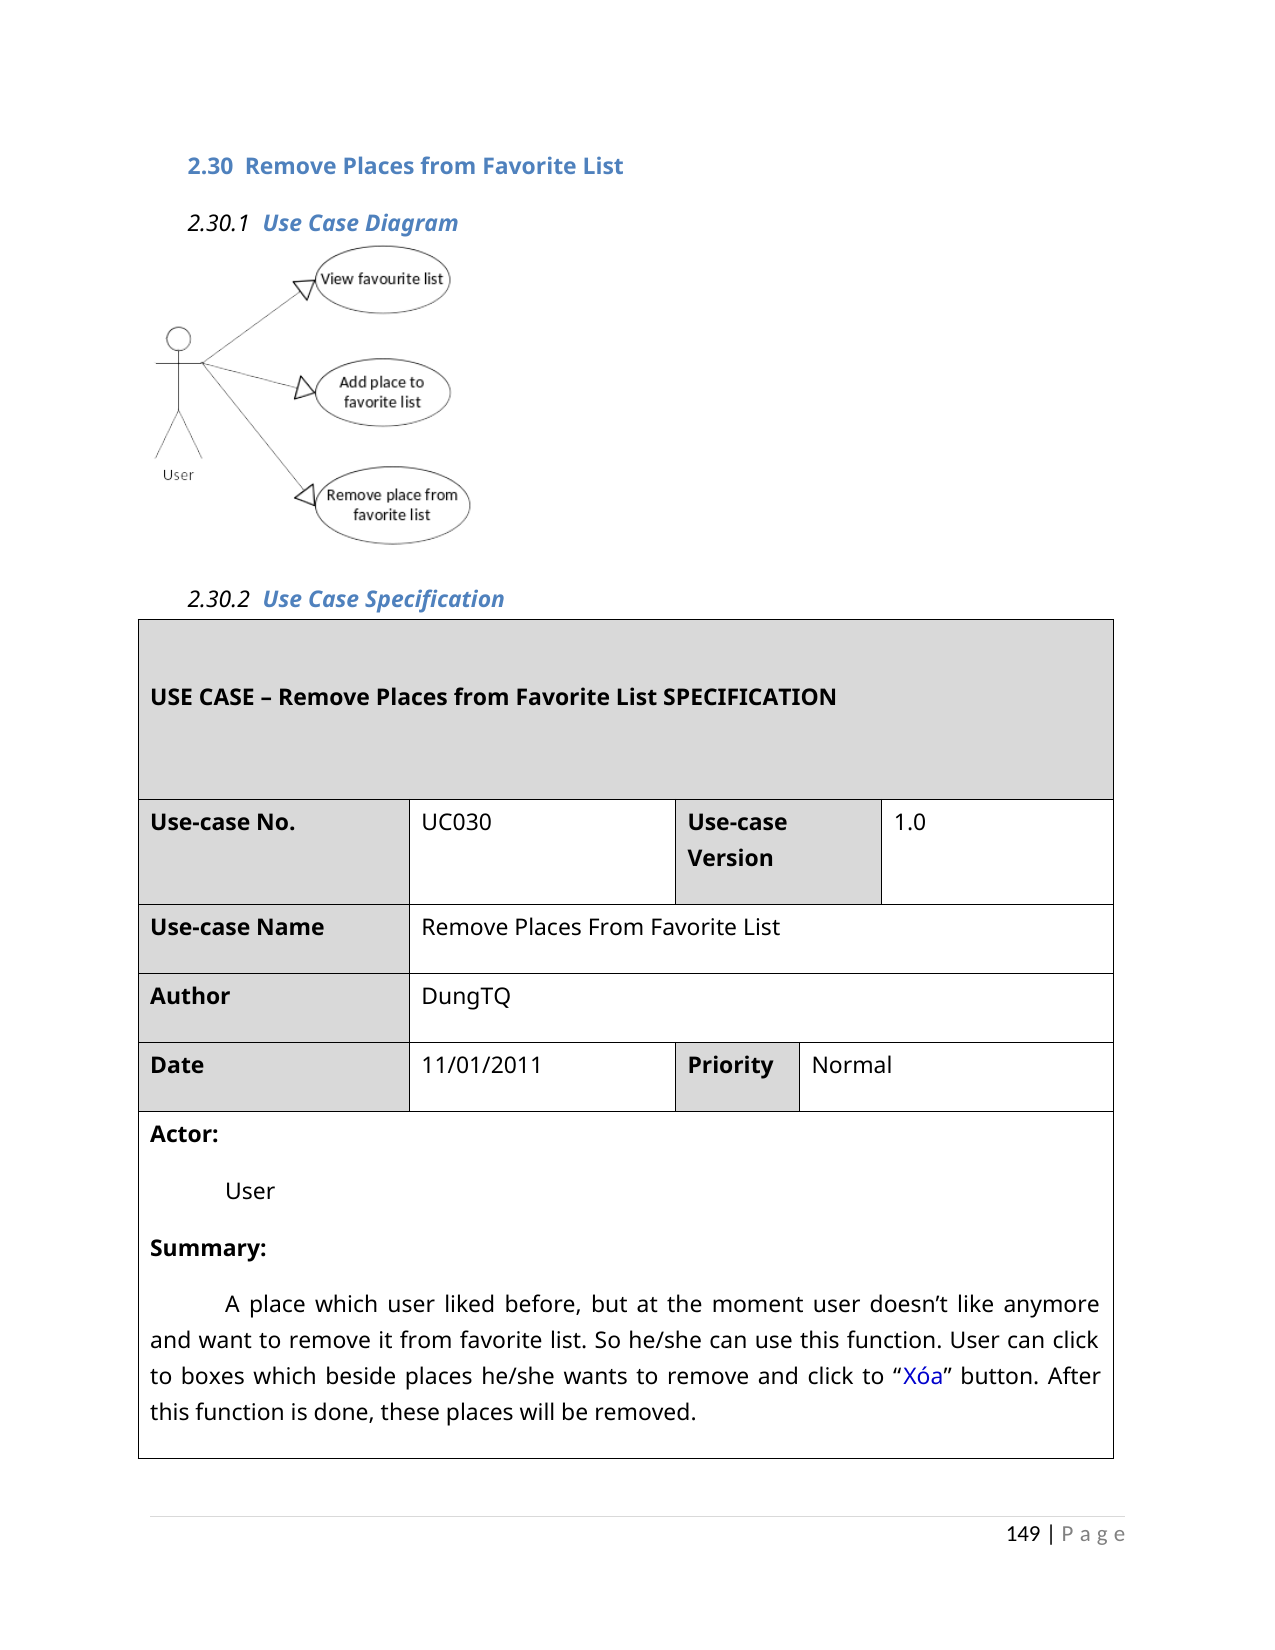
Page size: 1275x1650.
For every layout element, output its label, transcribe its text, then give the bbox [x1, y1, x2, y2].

subtitle Use Case Diagram [187, 207, 1125, 238]
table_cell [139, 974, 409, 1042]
subtitle Remove Places from Favorite List [187, 150, 1125, 181]
subtitle Use Case Specification [187, 583, 1125, 614]
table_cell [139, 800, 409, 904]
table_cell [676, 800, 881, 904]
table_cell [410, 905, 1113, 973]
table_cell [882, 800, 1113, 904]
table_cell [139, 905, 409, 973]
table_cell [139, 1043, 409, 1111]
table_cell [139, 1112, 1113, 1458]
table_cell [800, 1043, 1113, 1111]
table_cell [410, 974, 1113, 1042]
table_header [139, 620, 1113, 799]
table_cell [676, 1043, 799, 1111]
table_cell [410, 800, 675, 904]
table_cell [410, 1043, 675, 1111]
